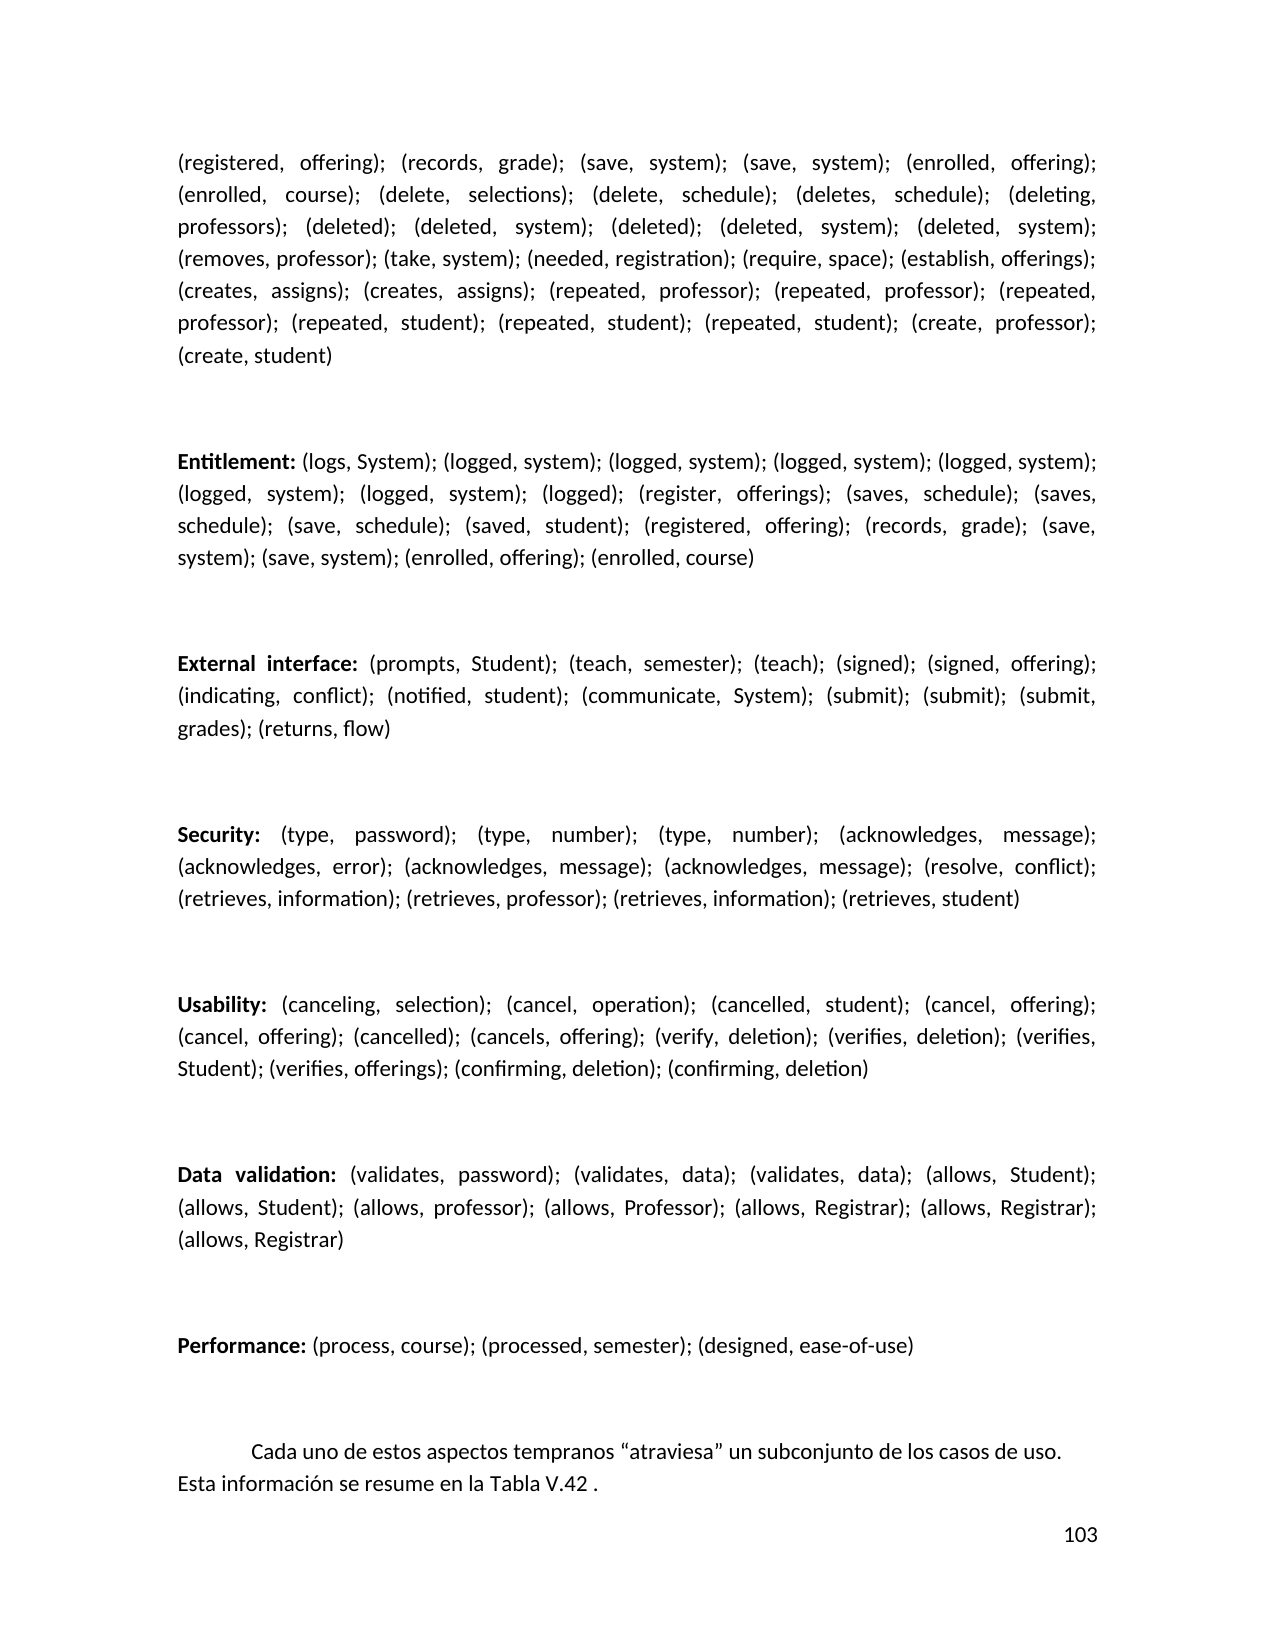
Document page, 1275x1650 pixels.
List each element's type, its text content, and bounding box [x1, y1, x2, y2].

text Data validation: (validates, password); (validates, data); (validates, data); (allows, Student); (allows, Student); (allows, professor); (allows, Professor); (allows, Registrar); (allows, Registrar); (allows, Registrar) [177, 1161, 1098, 1253]
text Performance: (process, course); (processed, semester); (designed, ease-of-use) [177, 1331, 1098, 1359]
text External interface: (prompts, Student); (teach, semester); (teach); (signed); (signed, offering); (indicating, conflict); (notified, student); (communicate, System); (submit); (submit); (submit, grades); (returns, flow) [177, 649, 1098, 742]
text Usability: (canceling, selection); (cancel, operation); (cancelled, student); (cancel, offering); (cancel, offering); (cancelled); (cancels, offering); (verify, deletion); (verifies, deletion); (verifies, Student); (verifies, offerings); (confirming, deletion); (confirming, deletion) [177, 990, 1098, 1083]
text Security: (type, password); (type, number); (type, number); (acknowledges, message); (acknowledges, error); (acknowledges, message); (acknowledges, message); (resolve, conflict); (retrieves, information); (retrieves, professor); (retrieves, information); (retrieves, student) [177, 820, 1098, 912]
text Entitlement: (logs, System); (logged, system); (logged, system); (logged, system); (logged, system); (logged, system); (logged, system); (logged); (register, offerings); (saves, schedule); (saves, schedule); (save, schedule); (saved, student); (registered, offering); (records, grade); (save, system); (save, system); (enrolled, offering); (enrolled, course) [177, 447, 1098, 571]
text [177, 148, 1098, 369]
